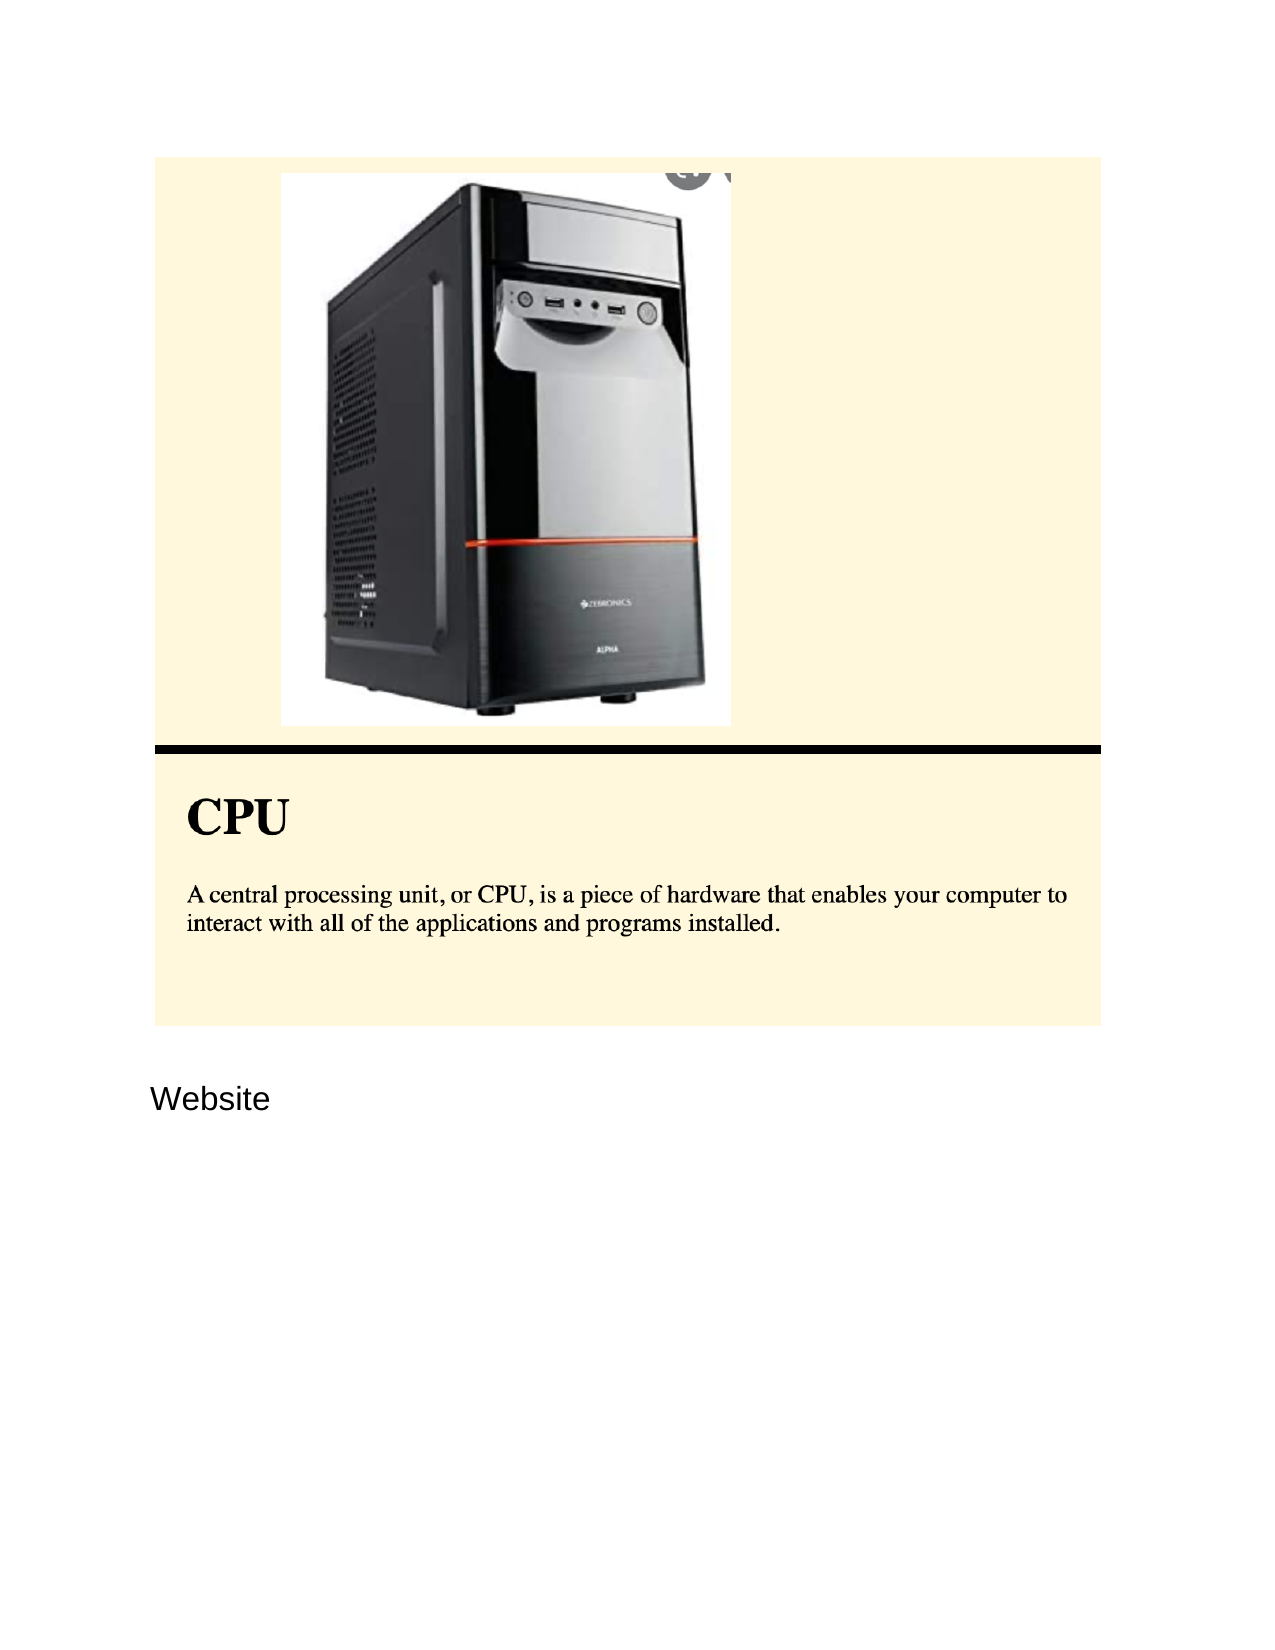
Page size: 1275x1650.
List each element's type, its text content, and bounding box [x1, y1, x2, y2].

subtitle Website [150, 1079, 1125, 1117]
picture [150, 150, 1125, 1038]
